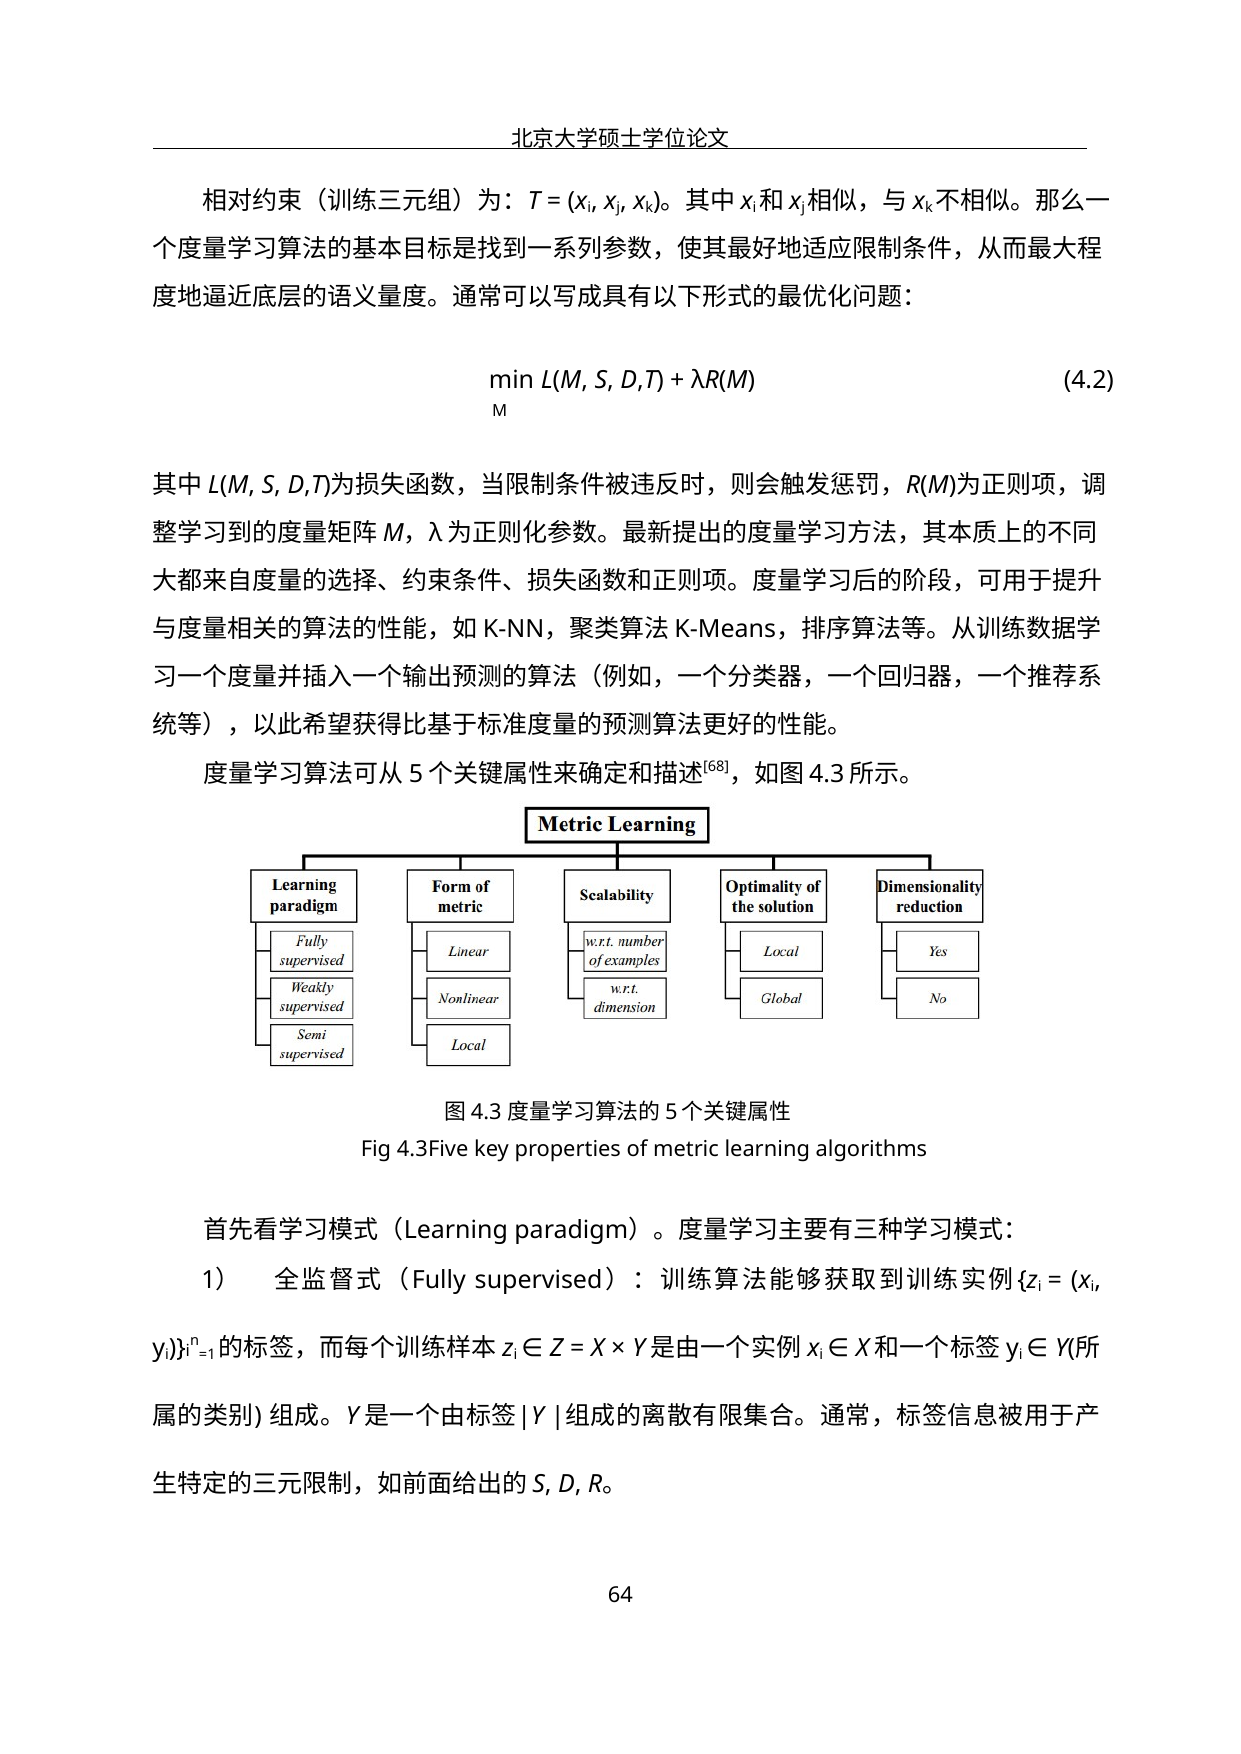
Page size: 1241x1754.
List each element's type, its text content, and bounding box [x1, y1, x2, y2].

list 全监督式（Fully supervised）：训练算法能够获取到训练实例{zi = (xi, yi)}in=1的标签，而每个训练样本zi ∈ Z = X × Y是由一个实例xi ∈ X和一个标签yi ∈ Y(所属的类别) 组成。Y是一个由标签|Y |组成的离散有限集合。通常，标签信息被用于产生特定的三元限制，如前面给出的S, D, R。 [152, 1259, 1101, 1500]
text M [492, 399, 1114, 421]
text 度量学习算法可从5个关键属性来确定和描述[68]，如图4.3所示。 [203, 754, 1114, 790]
text min L(M, S, D,T) + λR(M) (4.2) [143, 361, 1114, 395]
text 相对约束（训练三元组）为：T = (xi, xj, xk)。其中xi和xj相似，与xk不相似。那么一个度量学习算法的基本目标是找到一系列参数，使其最好地适应限制条件，从而最大程度地逼近底层的语义量度。通常可以写成具有以下形式的最优化问题： [153, 181, 1114, 313]
subtitle 图 4.3 度量学习算法的5个关键属性 [143, 1094, 1092, 1126]
text 首先看学习模式（Learning paradigm）。度量学习主要有三种学习模式： [203, 1209, 1114, 1245]
text 其中L(M, S, D,T)为损失函数，当限制条件被违反时，则会触发惩罚，R(M)为正则项，调整学习到的度量矩阵M，λ为正则化参数。最新提出的度量学习方法，其本质上的不同大都来自度量的选择、约束条件、损失函数和正则项。度量学习后的阶段，可用于提升与度量相关的算法的性能，如K-NN，聚类算法K-Means，排序算法等。从训练数据学习一个度量并插入一个输出预测的算法（例如，一个分类器，一个回归器，一个推荐系统等），以此希望获得比基于标准度量的预测算法更好的性能。 [153, 464, 1114, 741]
text Fig 4.3 Five key properties of metric learning algorithms [143, 1132, 1114, 1162]
picture [246, 793, 994, 1071]
